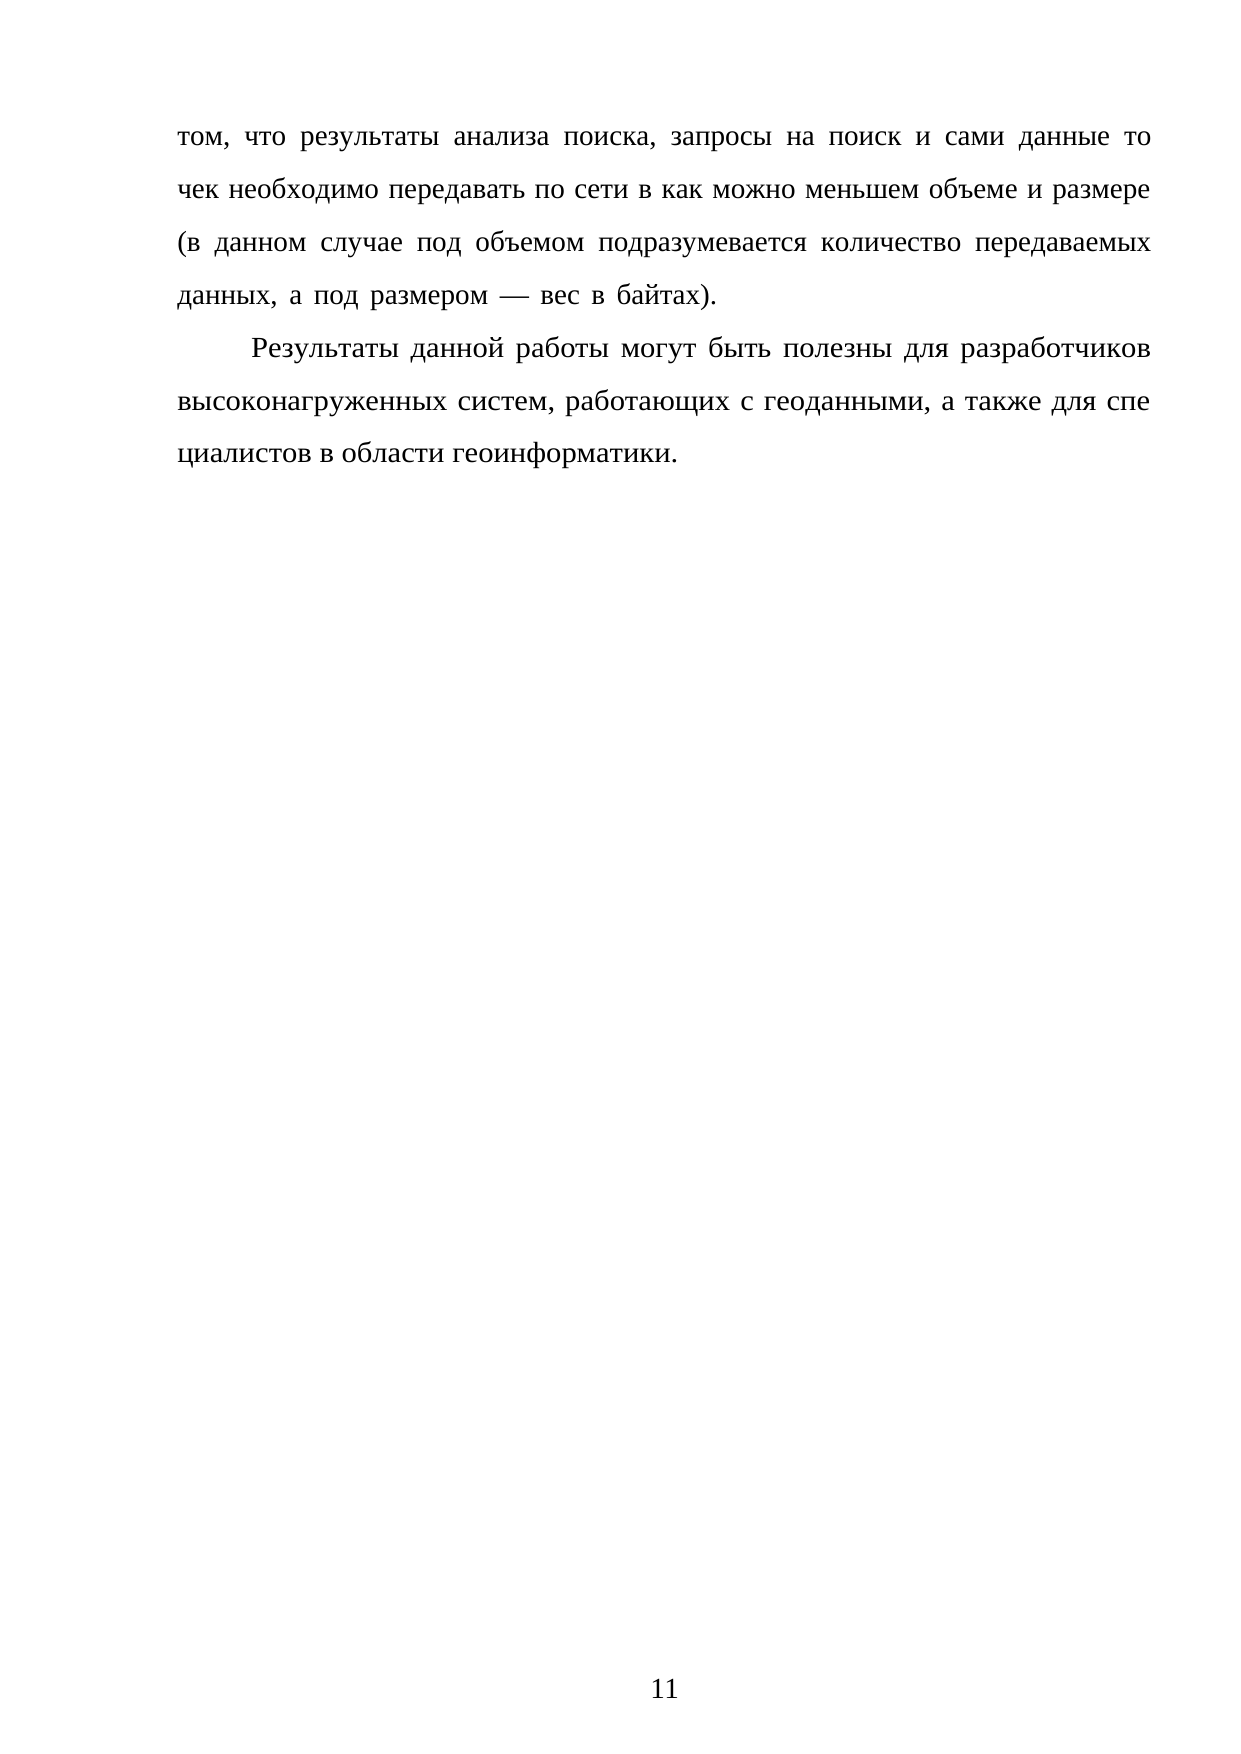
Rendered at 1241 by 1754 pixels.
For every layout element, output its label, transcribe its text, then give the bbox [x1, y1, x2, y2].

text том, что результаты анализа поиска, запросы на поиск и сами данные то­ чек необходимо передавать по сети в как можно меньшем объеме и размере (в данном случае под объемом подразумевается количество передаваемых данных, а под размером — вес в байтах). [177, 118, 1152, 310]
text Результаты данной работы могут быть полезны для разработчиков высоконагруженных систем, работающих с геоданными, а также для спе­ циалистов в области геоинформатики. [177, 330, 1152, 469]
